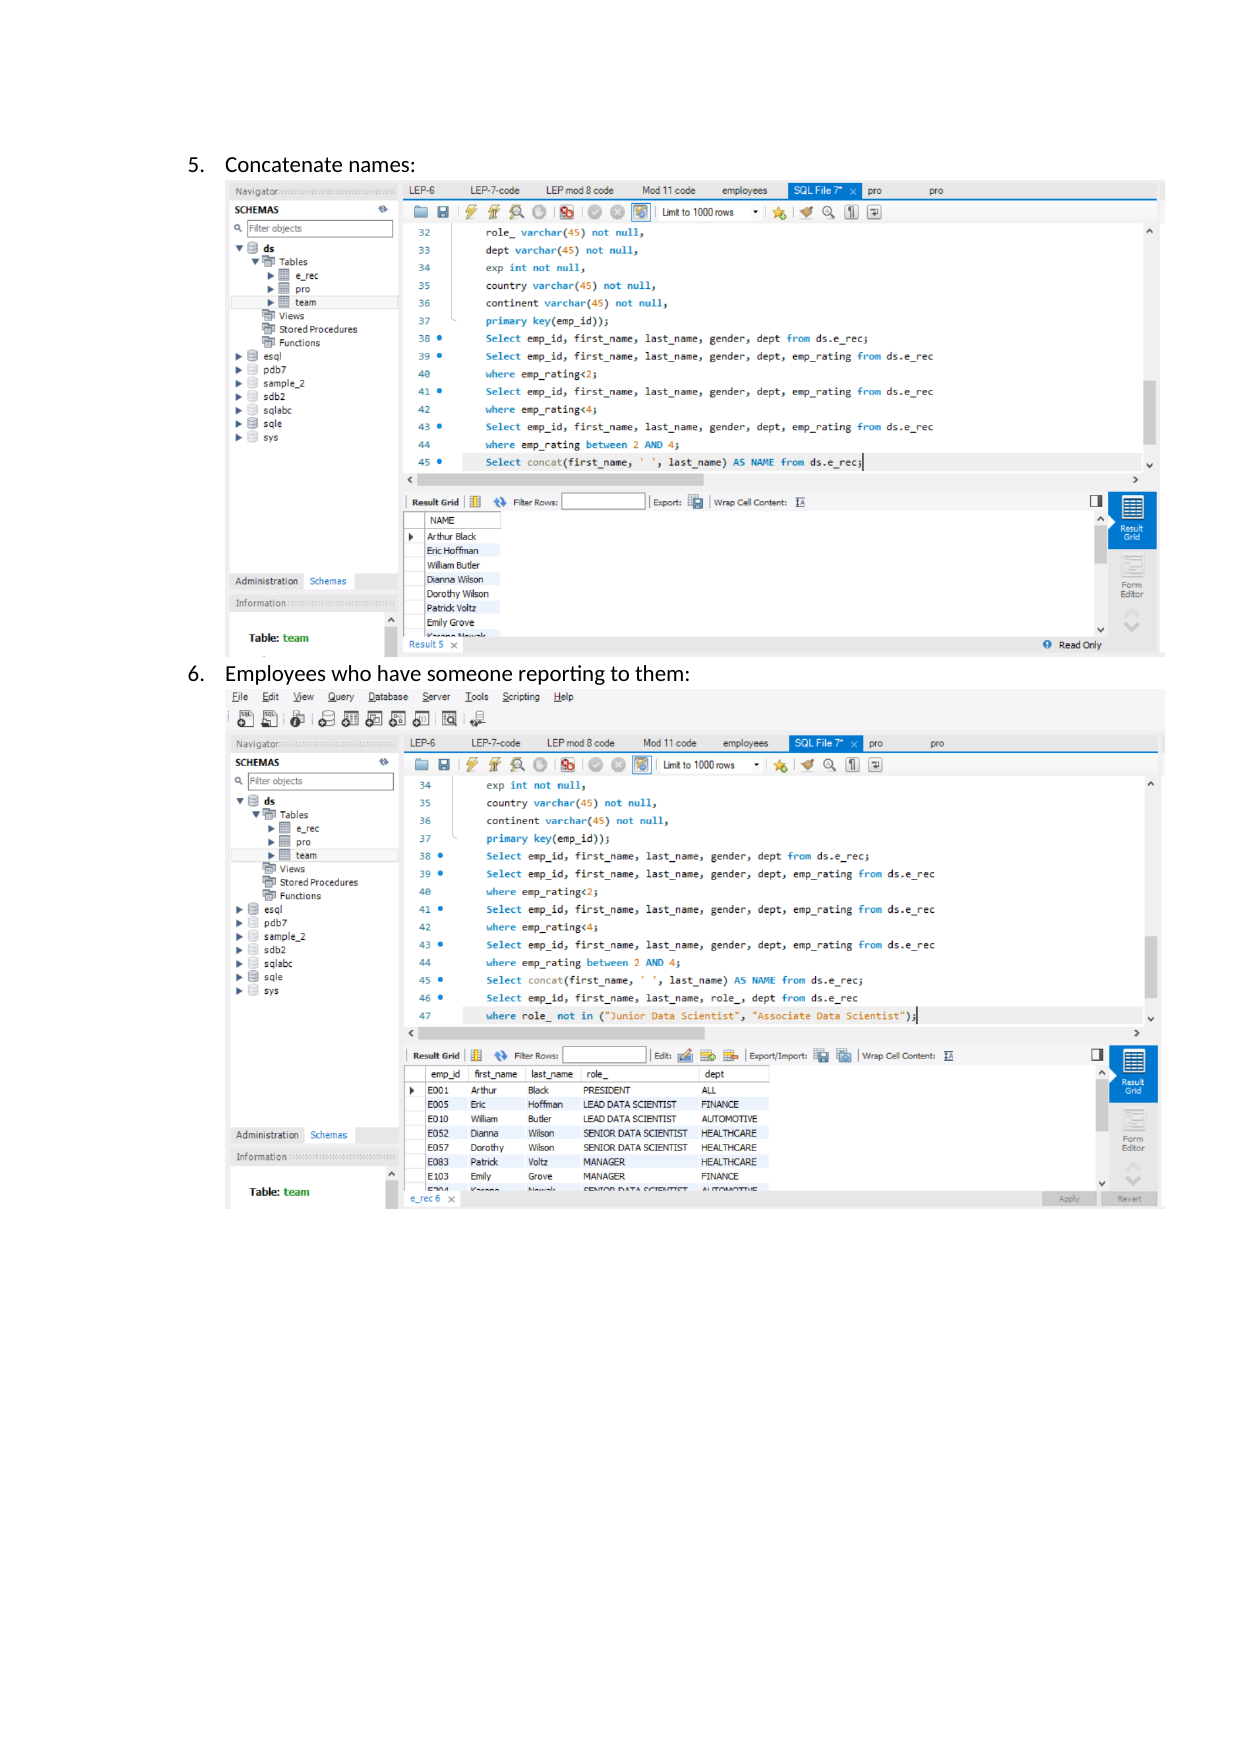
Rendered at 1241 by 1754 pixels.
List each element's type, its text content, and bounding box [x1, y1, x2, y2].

picture [225, 180, 1166, 657]
picture [225, 689, 1166, 1209]
